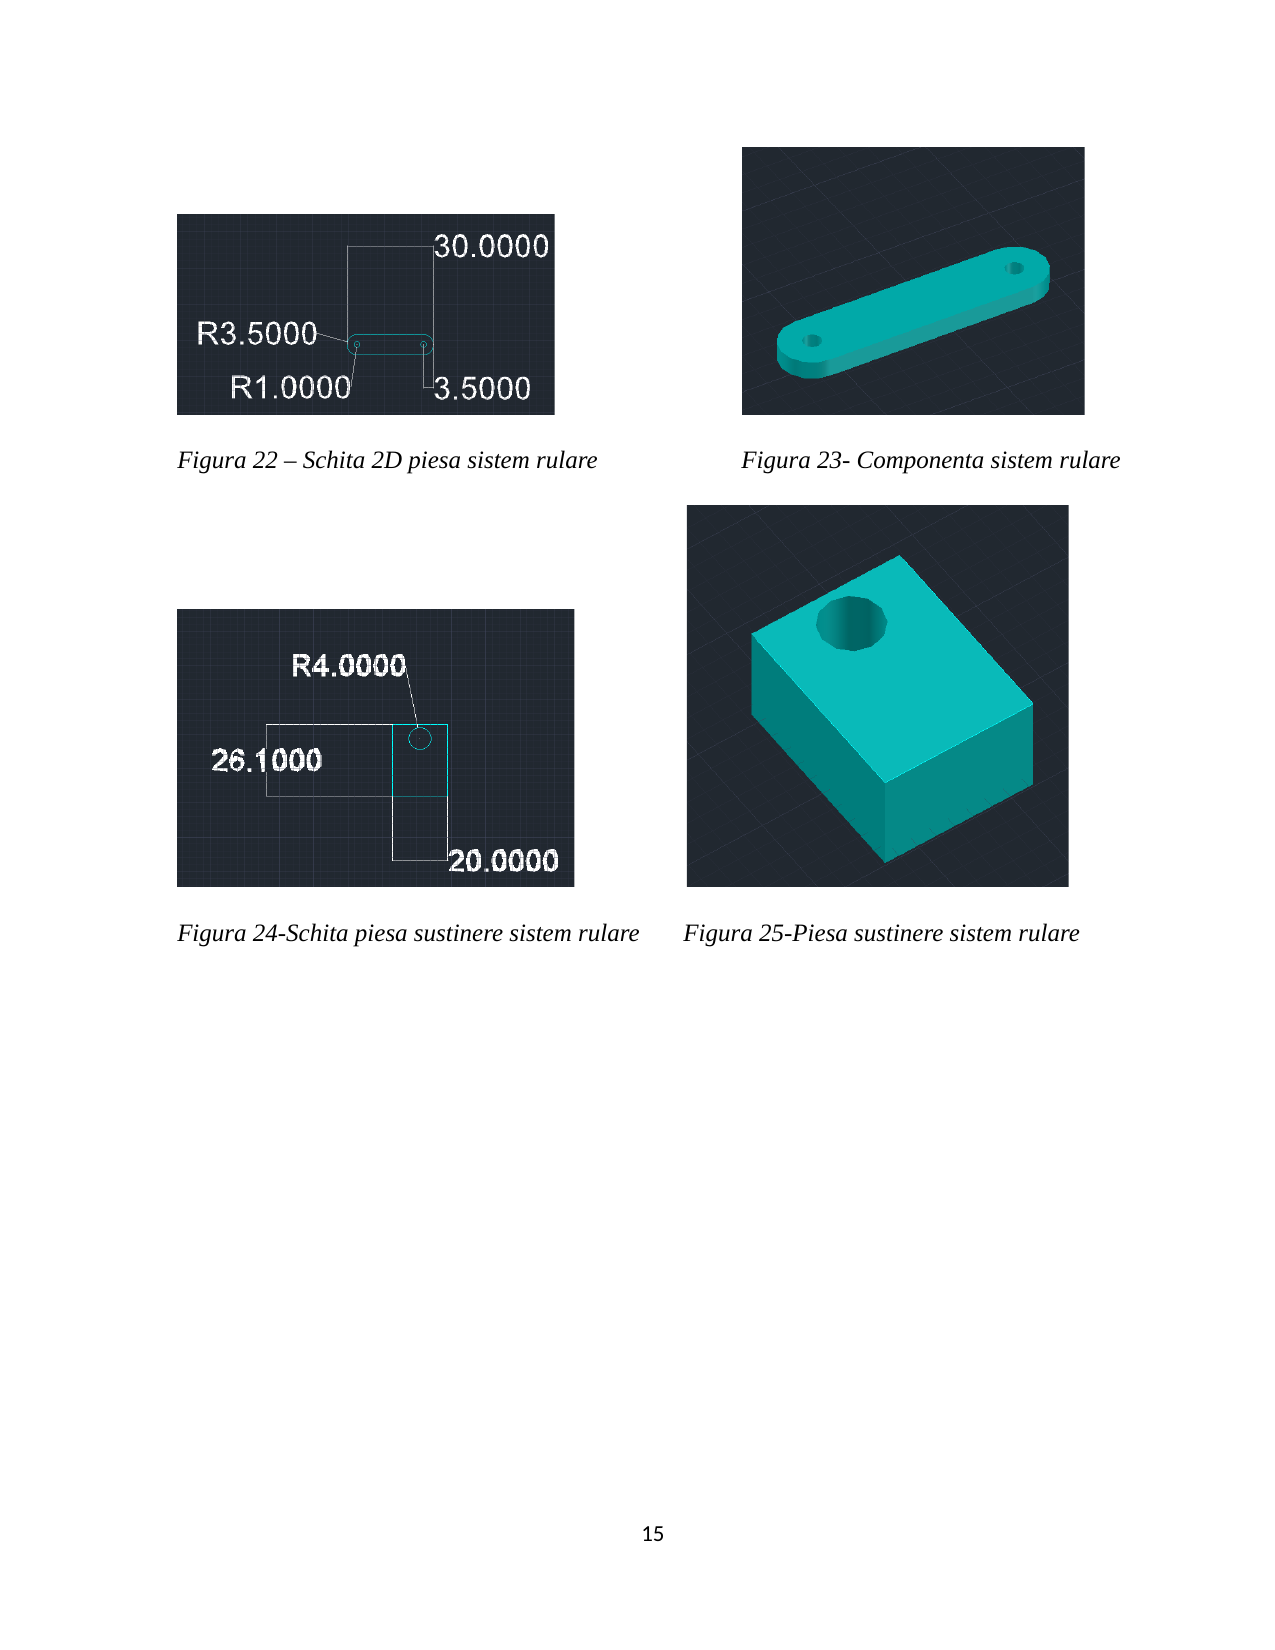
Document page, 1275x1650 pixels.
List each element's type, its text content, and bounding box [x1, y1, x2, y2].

text Figura 22 – Schita 2D piesa sistem rulare Figura 23- Componenta sistem rulare [177, 446, 1128, 474]
picture [177, 609, 575, 887]
text Figura 24-Schita piesa sustinere sistem rulare Figura 25-Piesa sustinere sistem rulare [177, 918, 1128, 946]
picture [686, 505, 1069, 887]
picture [177, 214, 555, 415]
picture [742, 147, 1085, 415]
